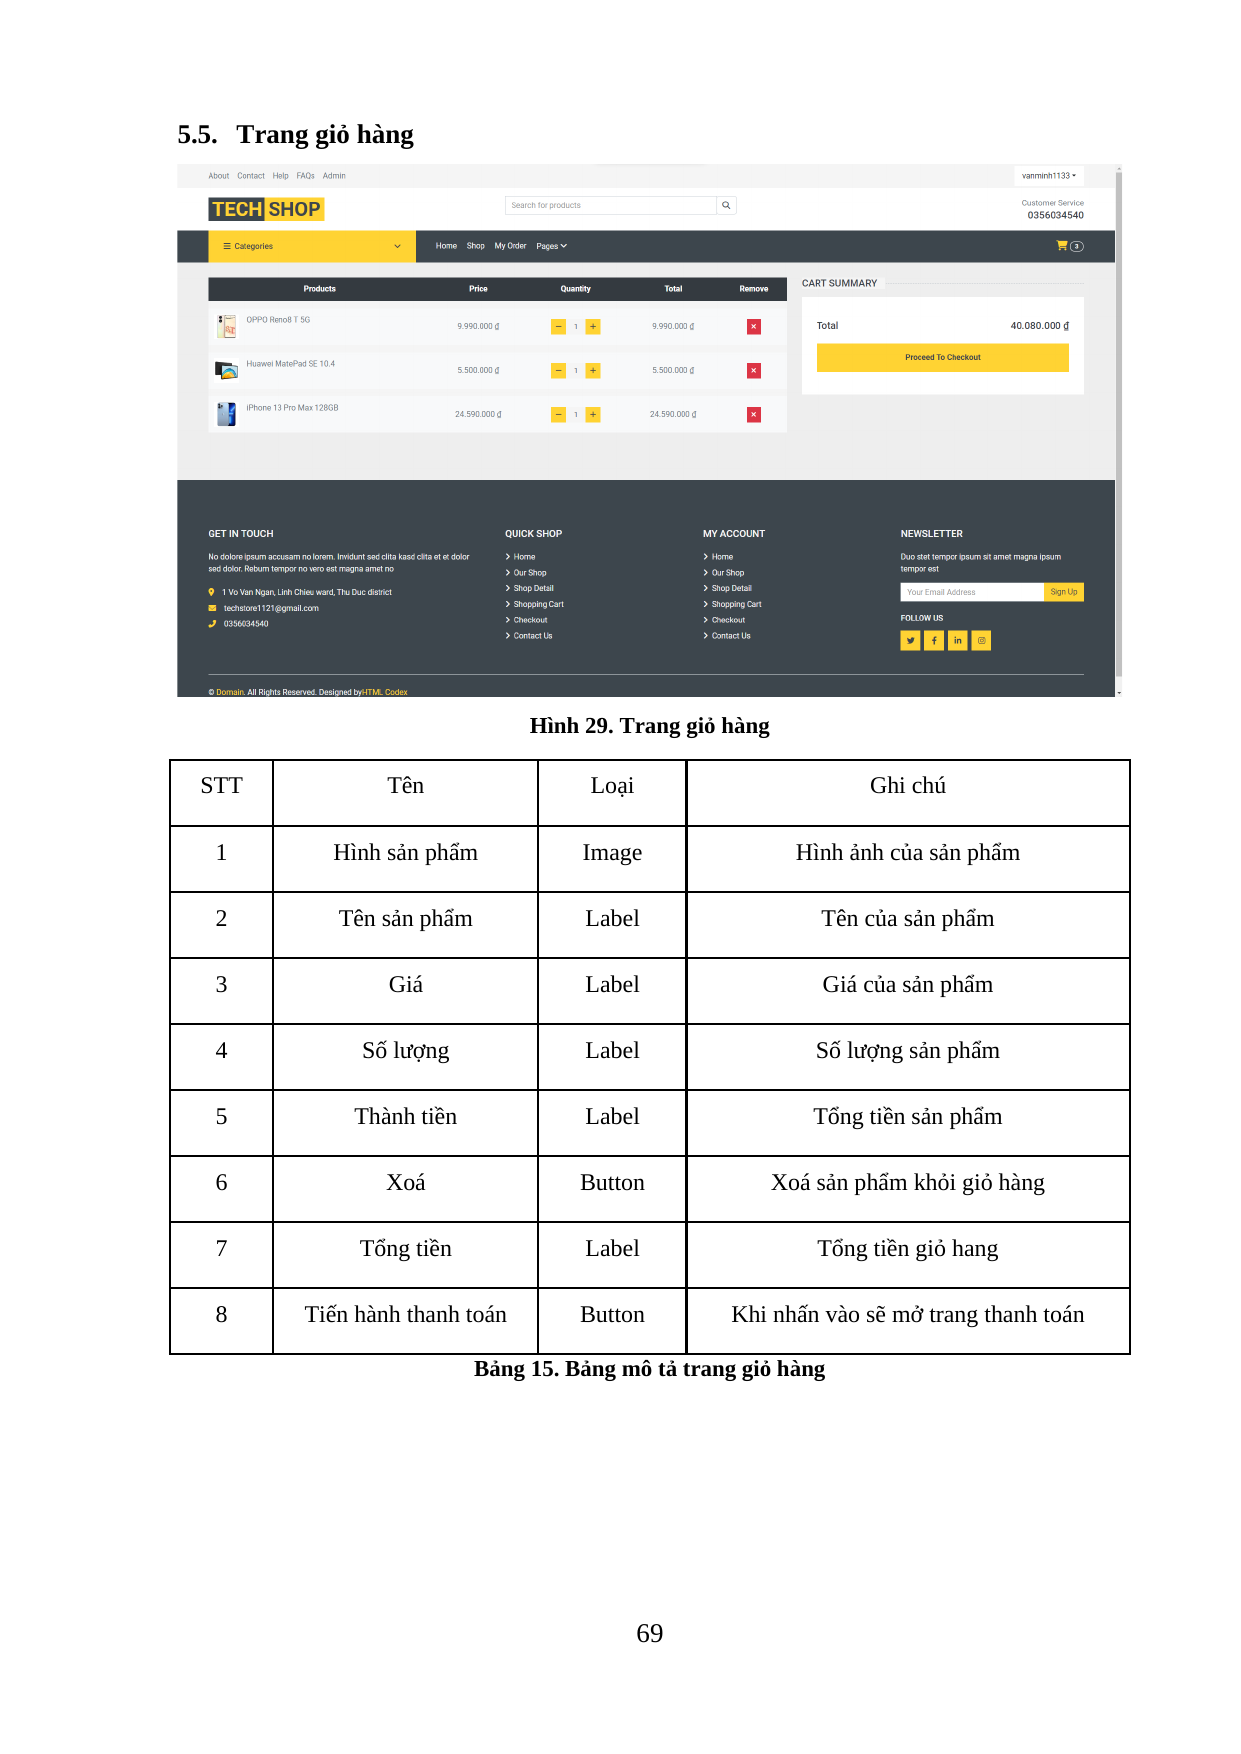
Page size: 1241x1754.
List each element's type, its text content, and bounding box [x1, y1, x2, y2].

table_cell Button [539, 1289, 685, 1353]
table_cell Label [539, 1025, 685, 1089]
table_cell Thành tiền [274, 1091, 537, 1155]
picture [177, 164, 1123, 697]
table_cell Tổng tiền [274, 1223, 537, 1287]
table_cell Label [539, 959, 685, 1023]
text Hình 29. Trang giỏ hàng [177, 712, 1122, 738]
table_cell Tiến hành thanh toán [274, 1289, 537, 1353]
table_header Tên [274, 761, 537, 825]
table_cell 2 [171, 893, 272, 957]
table_cell Label [539, 893, 685, 957]
table_header STT [171, 761, 272, 825]
table_header Loại [539, 761, 685, 825]
table_cell Hình ảnh của sản phẩm [688, 827, 1129, 891]
table_cell Tổng tiền sản phẩm [688, 1091, 1129, 1155]
table_cell Xoá [274, 1157, 537, 1221]
table_cell Tổng tiền giỏ hang [688, 1223, 1129, 1287]
table_cell 7 [171, 1223, 272, 1287]
table_cell 5 [171, 1091, 272, 1155]
table_cell 1 [171, 827, 272, 891]
table_cell Label [539, 1091, 685, 1155]
table_cell Giá [274, 959, 537, 1023]
table_cell Tên sản phẩm [274, 893, 537, 957]
table_cell 8 [171, 1289, 272, 1353]
table_cell Xoá sản phẩm khỏi giỏ hàng [688, 1157, 1129, 1221]
table_cell Số lượng sản phẩm [688, 1025, 1129, 1089]
table_cell 6 [171, 1157, 272, 1221]
table_cell Số lượng [274, 1025, 537, 1089]
table_cell Tên của sản phẩm [688, 893, 1129, 957]
table_cell 4 [171, 1025, 272, 1089]
table_header Ghi chú [688, 761, 1129, 825]
subtitle Trang giỏ hàng [177, 118, 1122, 149]
table_cell Giá của sản phẩm [688, 959, 1129, 1023]
text Bảng 15. Bảng mô tả trang giỏ hàng [177, 1355, 1122, 1382]
table_cell Label [539, 1223, 685, 1287]
table_cell Image [539, 827, 685, 891]
table_cell Button [539, 1157, 685, 1221]
table_cell 3 [171, 959, 272, 1023]
table_cell Khi nhấn vào sẽ mở trang thanh toán [688, 1289, 1129, 1353]
table_cell Hình sản phẩm [274, 827, 537, 891]
